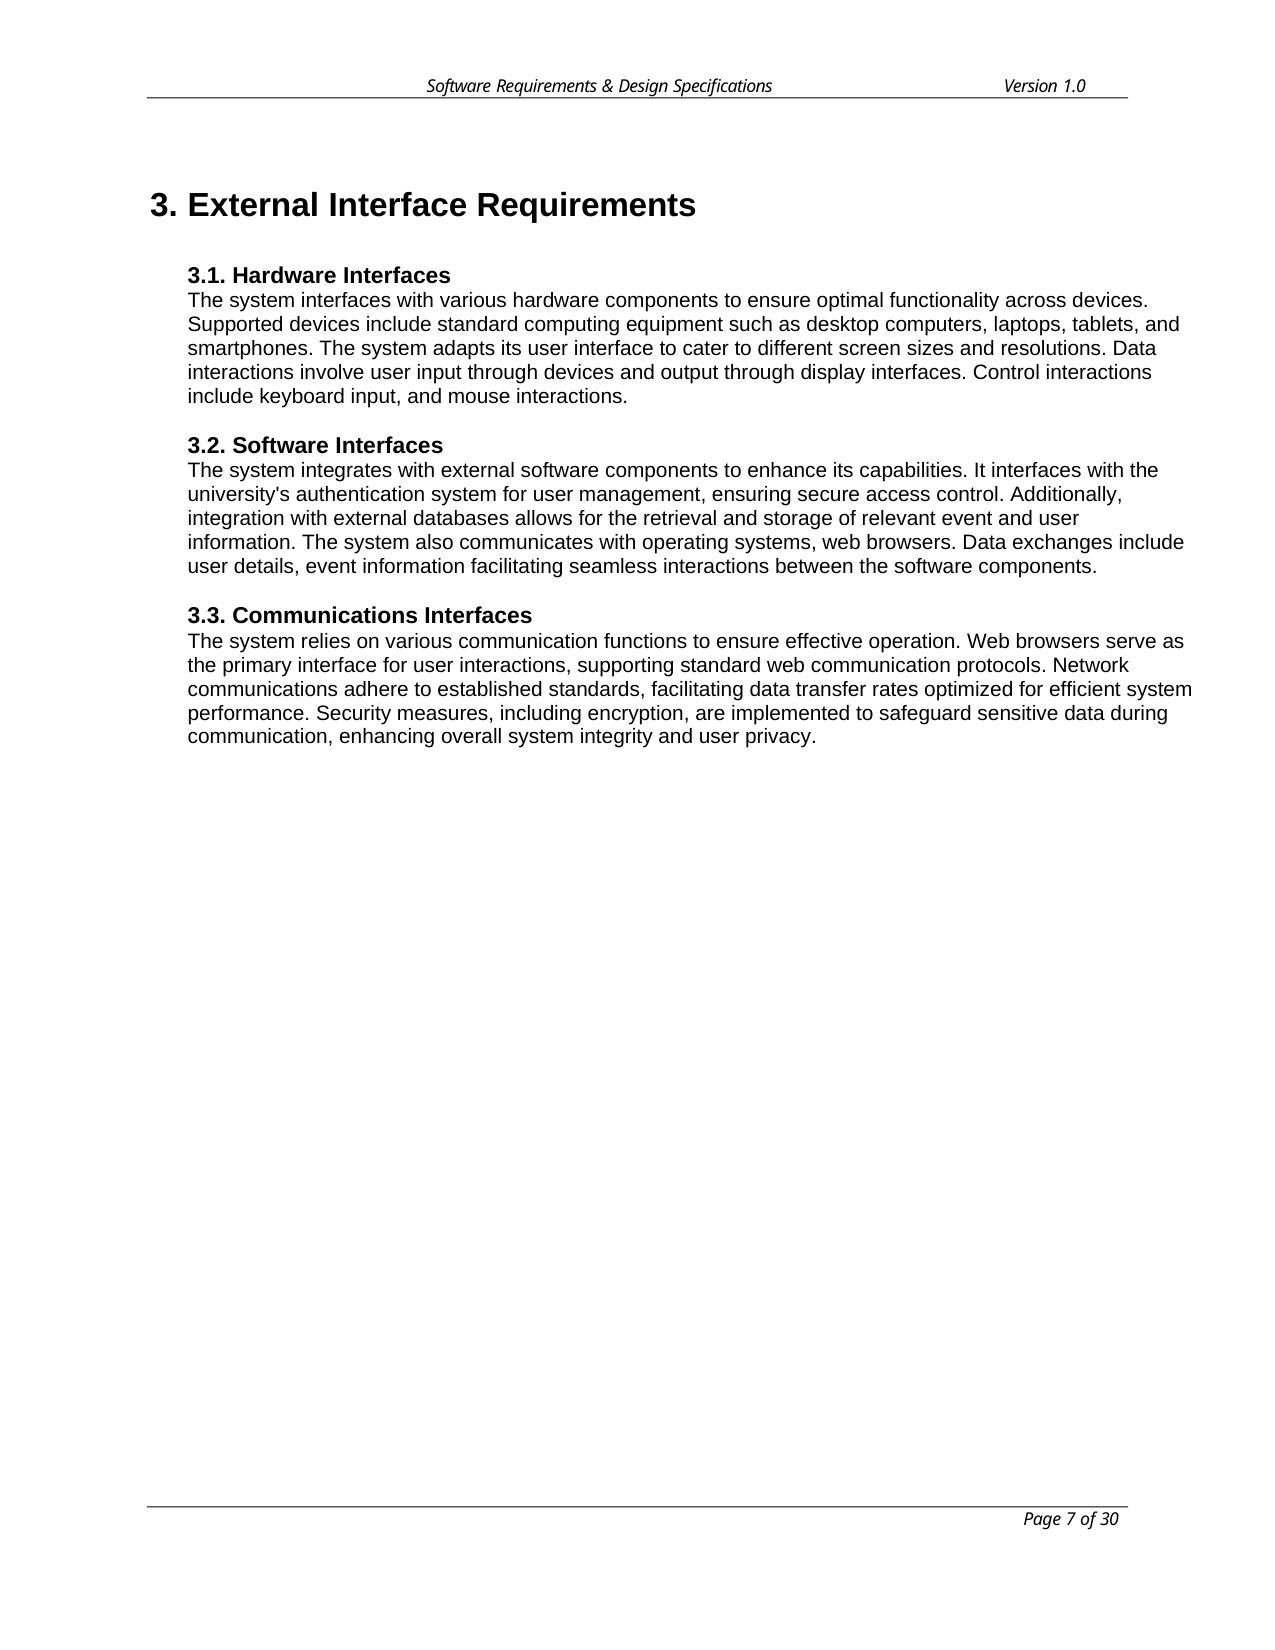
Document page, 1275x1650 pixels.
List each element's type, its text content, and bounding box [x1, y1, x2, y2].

list 3.2. Software Interfaces [187, 432, 1194, 458]
list The system interfaces with various hardware components to ensure optimal functionality across devices. Supported devices include standard computing equipment such as desktop computers, laptops, tablets, and smartphones. The system adapts its user interface to cater to different screen sizes and resolutions. Data interactions involve user input through devices and output through display interfaces. Control interactions include keyboard input, and mouse interactions. [187, 288, 1194, 408]
list The system integrates with external software components to enhance its capabilities. It interfaces with the university's authentication system for user management, ensuring secure access control. Additionally, integration with external databases allows for the retrieval and storage of relevant event and user information. The system also communicates with operating systems, web browsers. Data exchanges include user details, event information facilitating seamless interactions between the software components. [187, 458, 1194, 578]
subtitle External Interface Requirements [150, 185, 1194, 223]
list 3.3. Communications Interfaces [187, 602, 1194, 628]
list 3.1. Hardware Interfaces [187, 262, 1194, 288]
list The system relies on various communication functions to ensure effective operation. Web browsers serve as the primary interface for user interactions, supporting standard web communication protocols. Network communications adhere to established standards, facilitating data transfer rates optimized for efficient system performance. Security measures, including encryption, are implemented to safeguard sensitive data during communication, enhancing overall system integrity and user privacy. [187, 628, 1194, 748]
